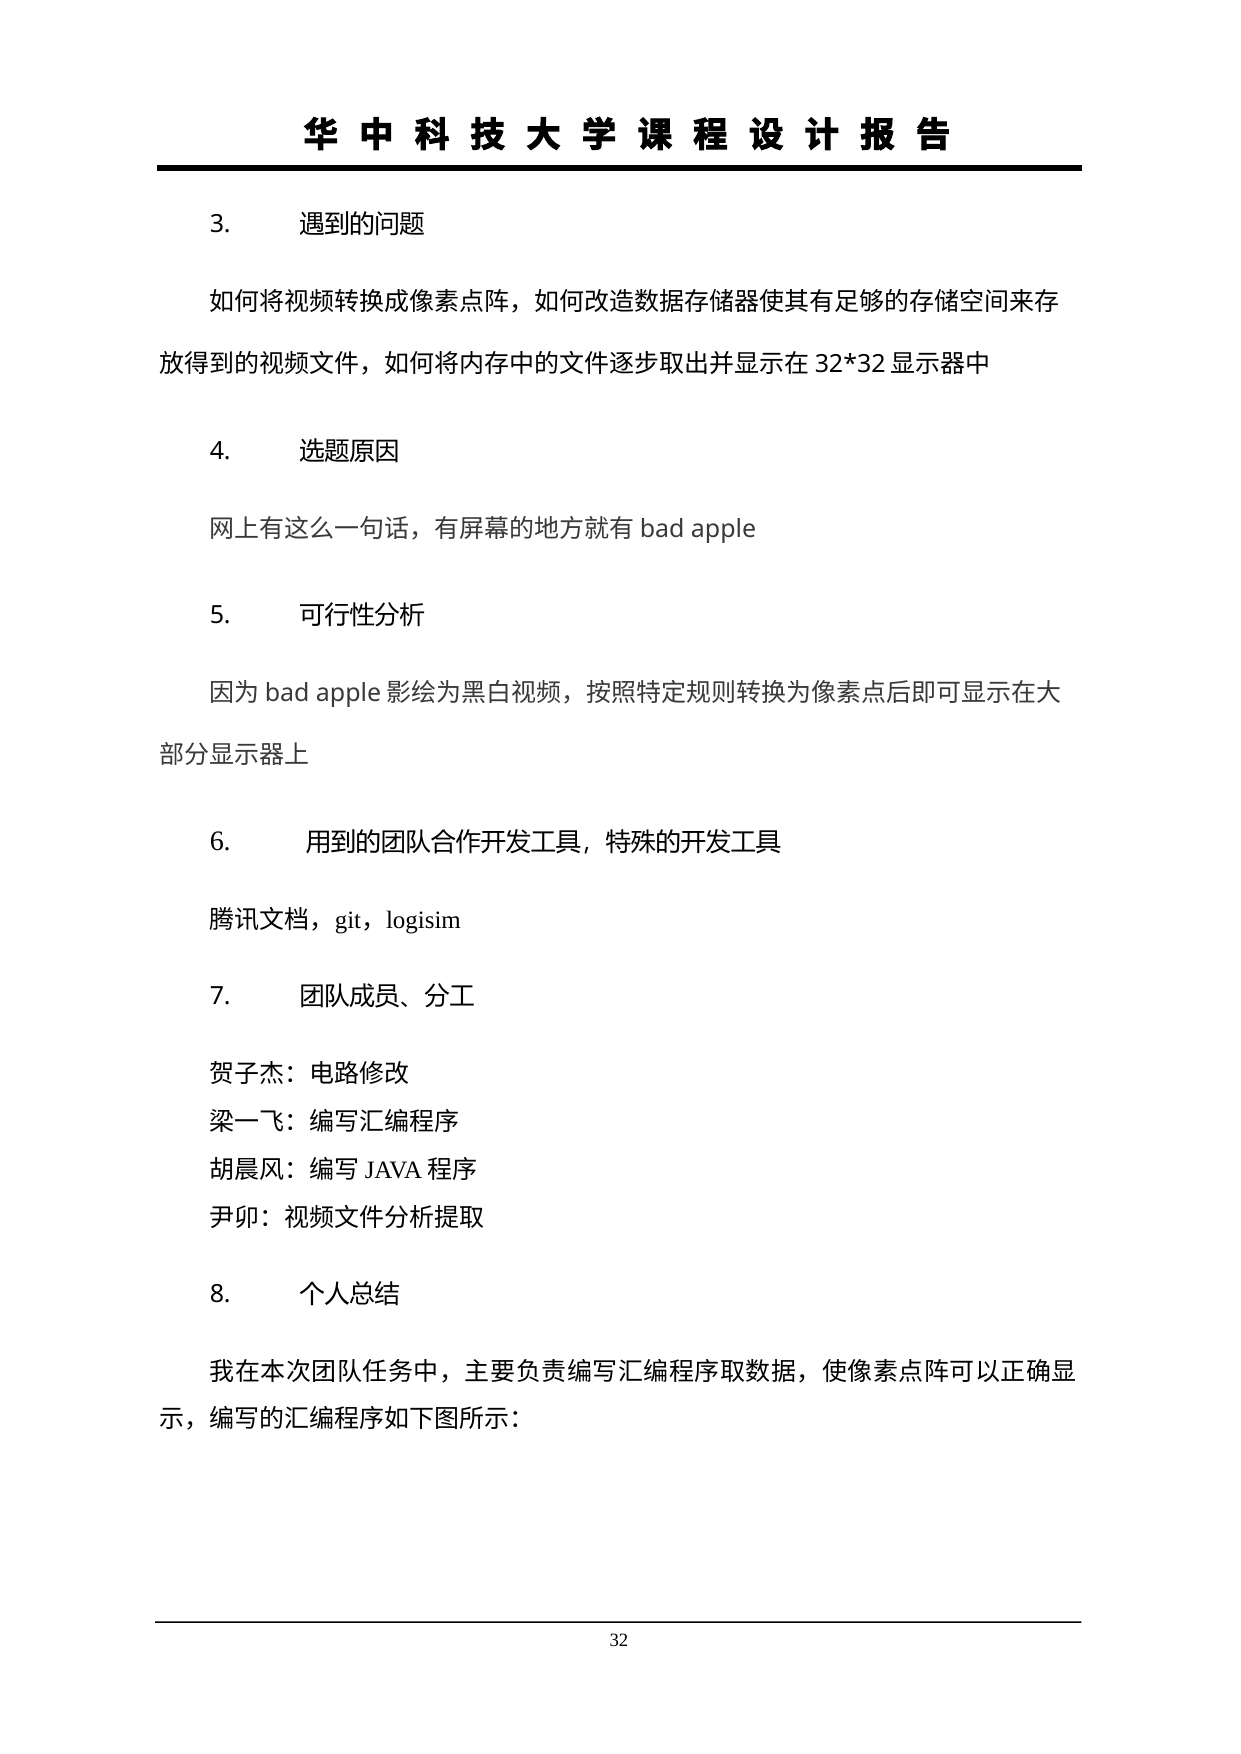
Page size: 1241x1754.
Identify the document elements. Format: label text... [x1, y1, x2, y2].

subtitle 个人总结 [209, 1268, 1078, 1316]
text 贺子杰：电路修改 [159, 1048, 1078, 1096]
text 尹卯：视频文件分析提取 [159, 1191, 1078, 1239]
subtitle 遇到的问题 [209, 198, 1078, 246]
text 梁一飞：编写汇编程序 [159, 1096, 1078, 1143]
text 因为bad apple影绘为黑白视频，按照特定规则转换为像素点后即可显示在大部分显示器上 [159, 667, 1078, 777]
subtitle 选题原因 [209, 425, 1078, 473]
subtitle 用到的团队合作开发工具，特殊的开发工具 [209, 817, 1078, 865]
text 腾讯文档，git，logisim [159, 894, 1078, 942]
subtitle 可行性分析 [209, 590, 1078, 638]
text 如何将视频转换成像素点阵，如何改造数据存储器使其有足够的存储空间来存放得到的视频文件，如何将内存中的文件逐步取出并显示在32*32显示器中 [159, 275, 1078, 385]
text 网上有这么一句话，有屏幕的地方就有bad apple [159, 502, 1078, 550]
subtitle 团队成员、分工 [209, 971, 1078, 1019]
text 我在本次团队任务中，主要负责编写汇编程序取数据，使像素点阵可以正确显示，编写的汇编程序如下图所示： [159, 1345, 1078, 1441]
text 胡晨风：编写JAVA程序 [159, 1143, 1078, 1191]
